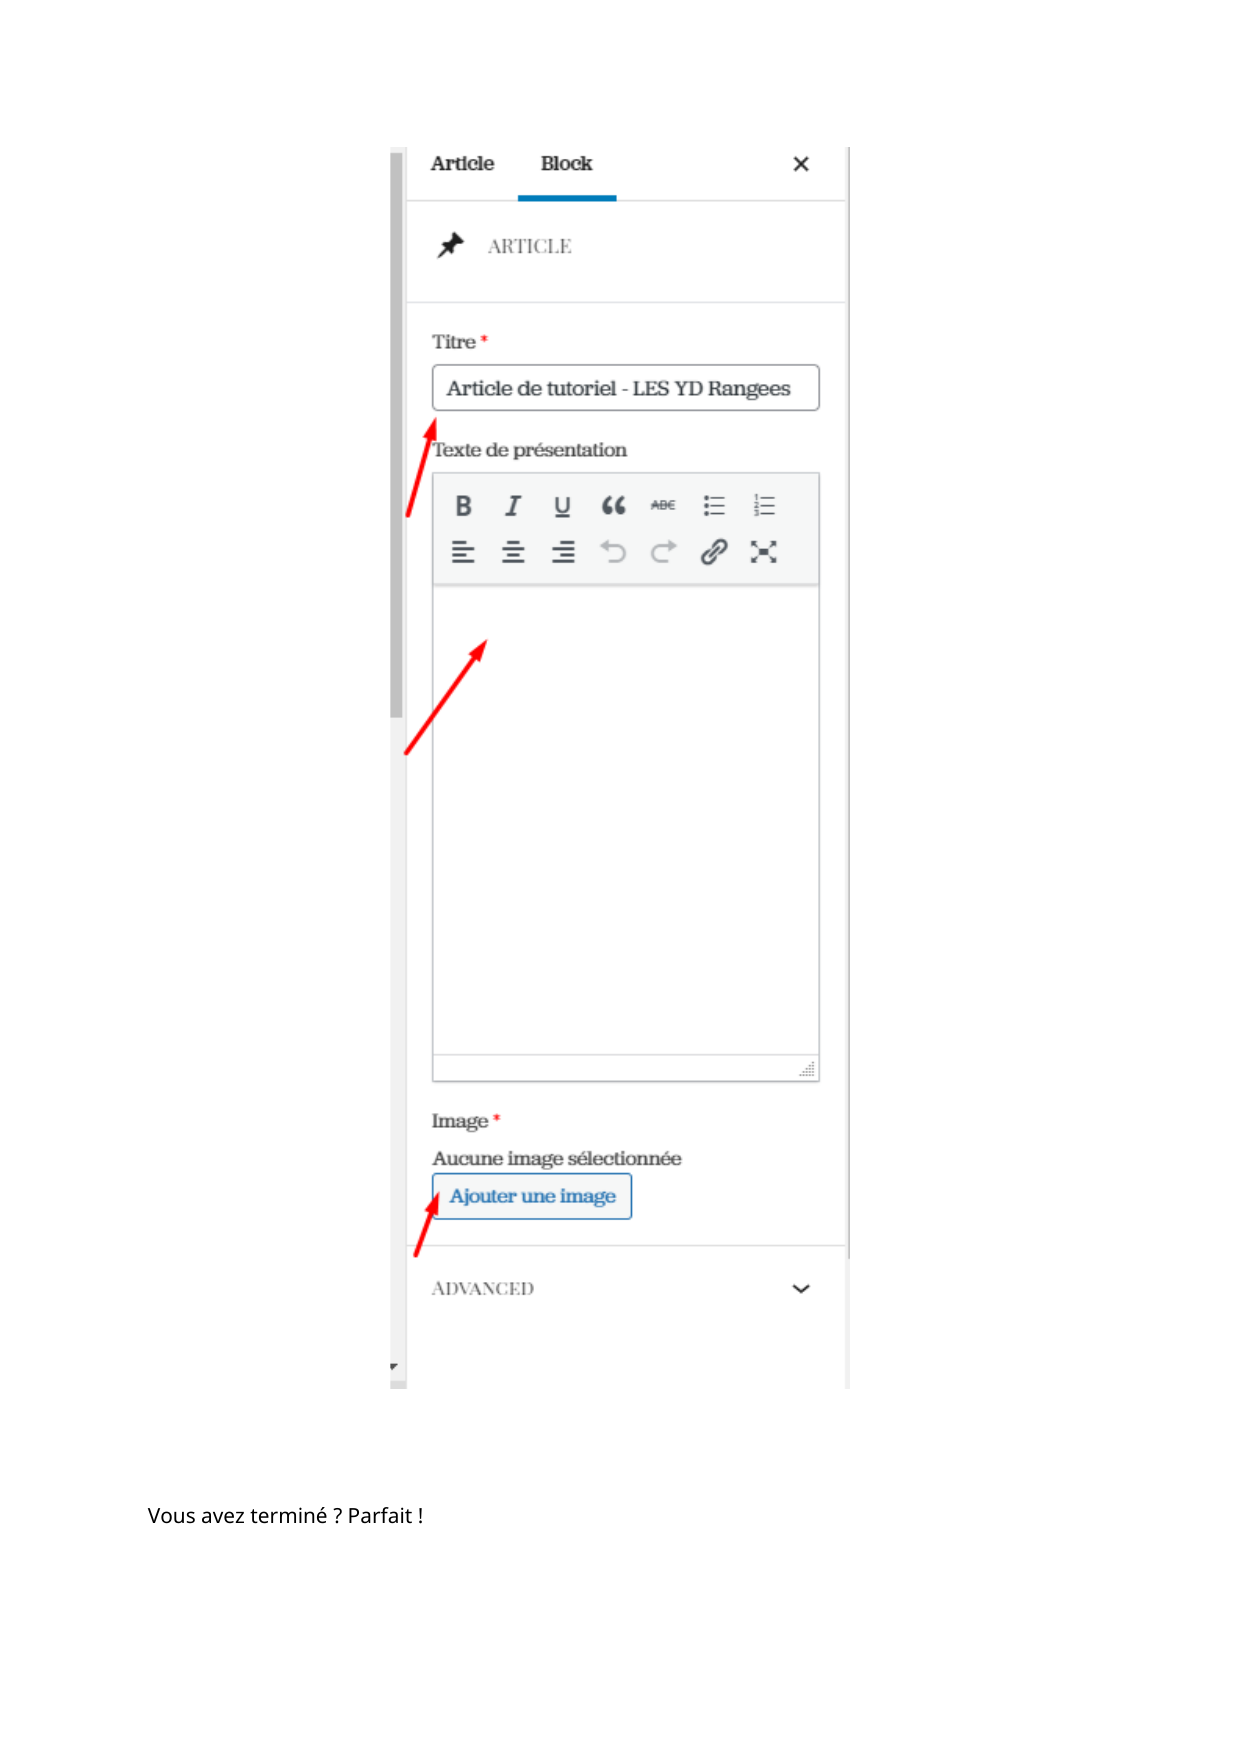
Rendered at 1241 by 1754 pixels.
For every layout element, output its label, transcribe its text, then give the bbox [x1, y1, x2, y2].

picture [390, 147, 850, 1389]
text Vous avez terminé ? Parfait ! [148, 1502, 1093, 1530]
